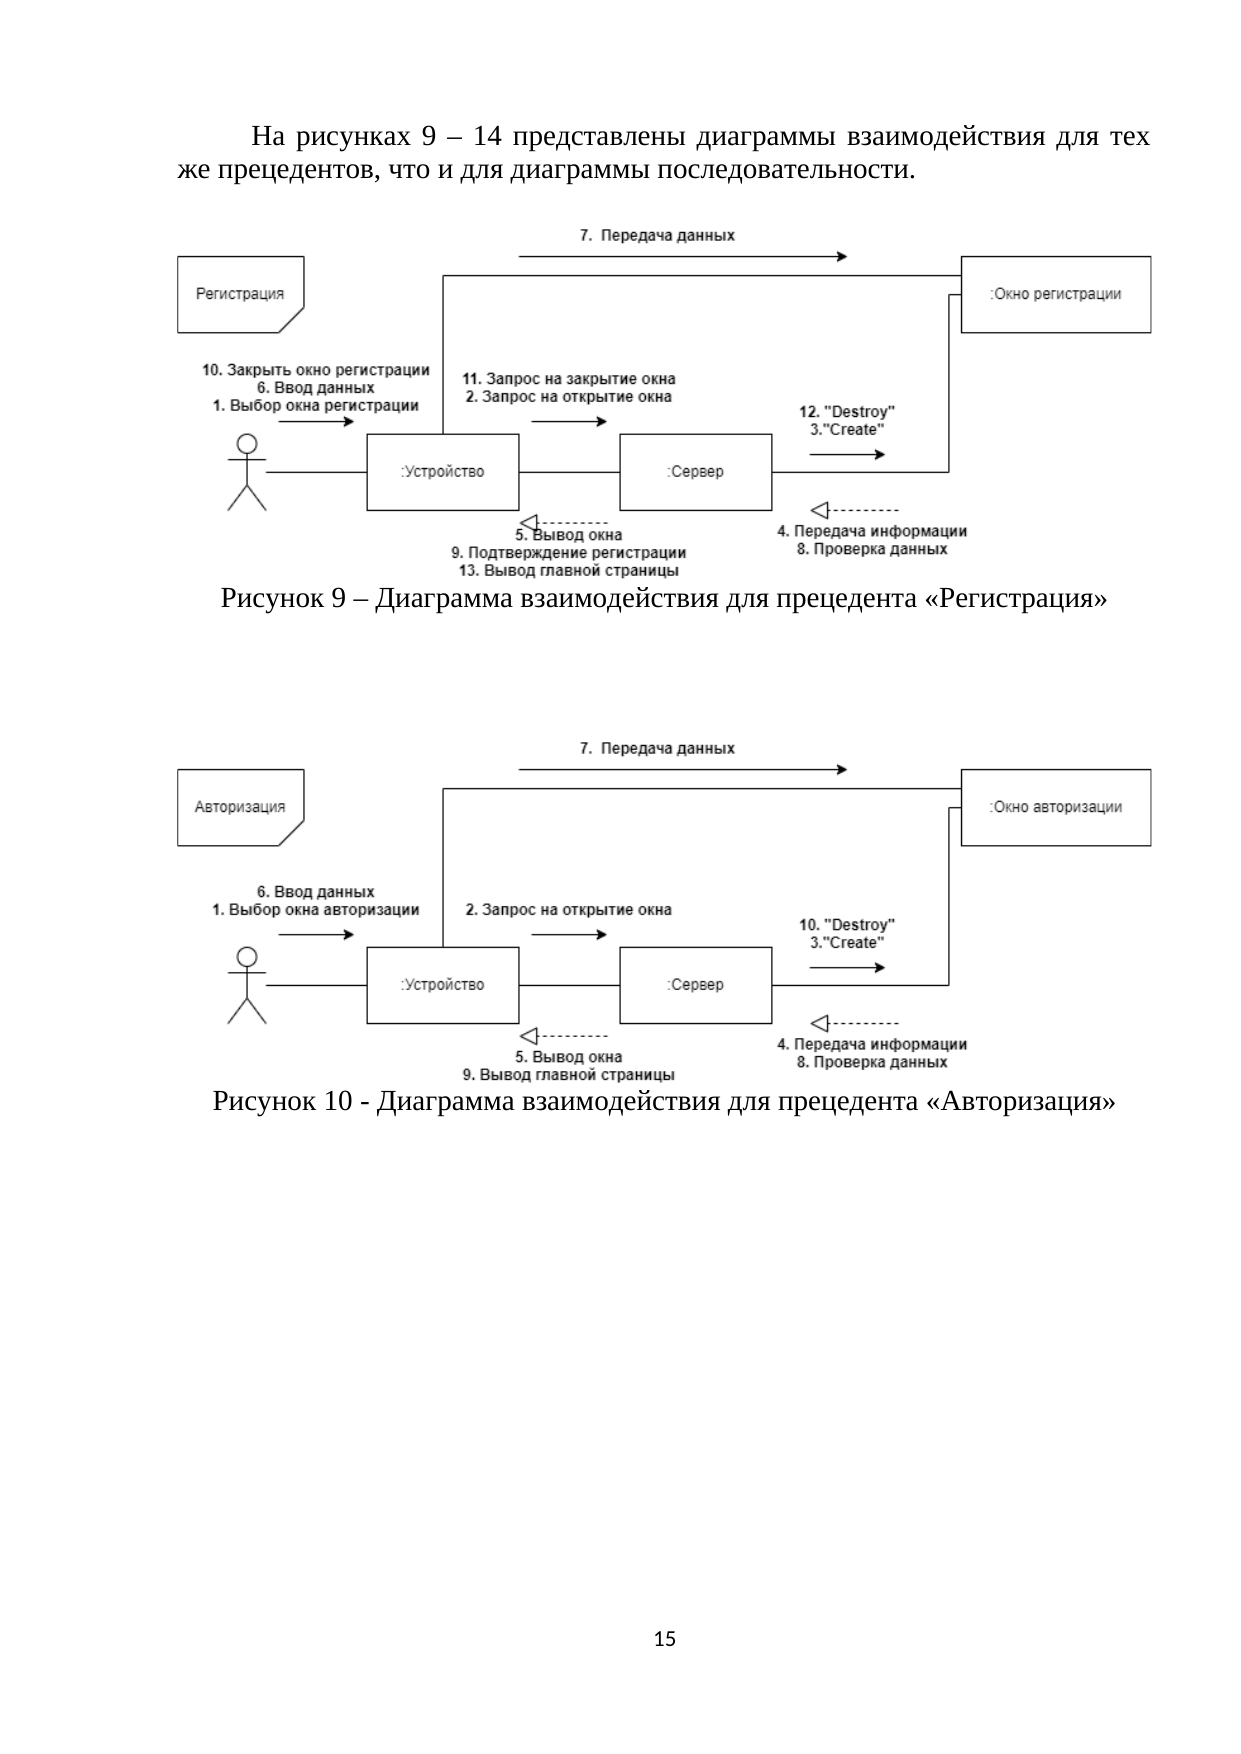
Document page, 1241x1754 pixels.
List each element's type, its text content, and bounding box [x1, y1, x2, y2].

picture [177, 218, 1152, 581]
text Рисунок 9 – Диаграмма взаимодействия для прецедента «Регистрация» [177, 581, 1152, 614]
text Рисунок 10 - Диаграмма взаимодействия для прецедента «Авторизация» [177, 1084, 1152, 1117]
picture [177, 731, 1152, 1084]
text На рисунках 9 – 14 представлены диаграммы взаимодействия для тех же прецедентов, что и для диаграммы последовательности. [177, 118, 1152, 185]
